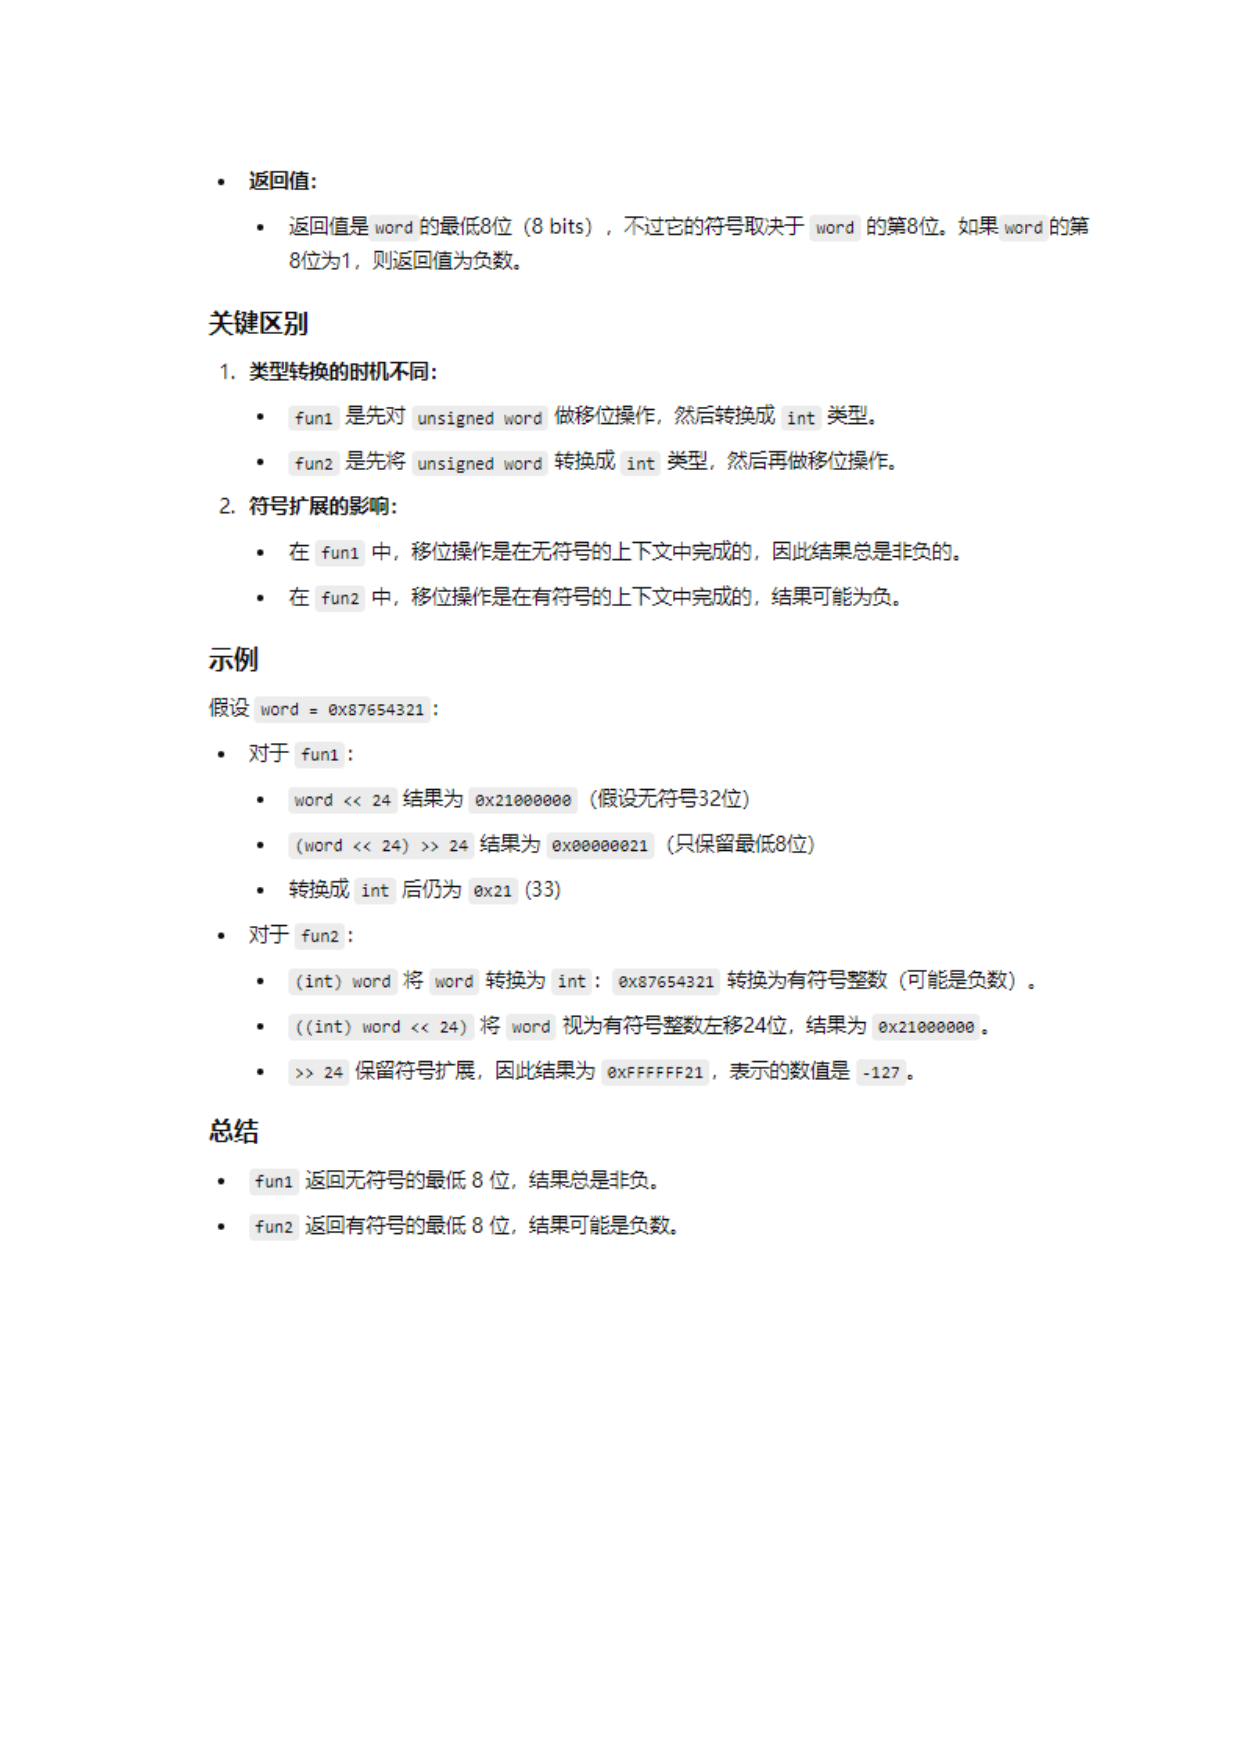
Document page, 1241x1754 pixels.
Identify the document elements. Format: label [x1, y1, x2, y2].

picture [187, 151, 1096, 1255]
